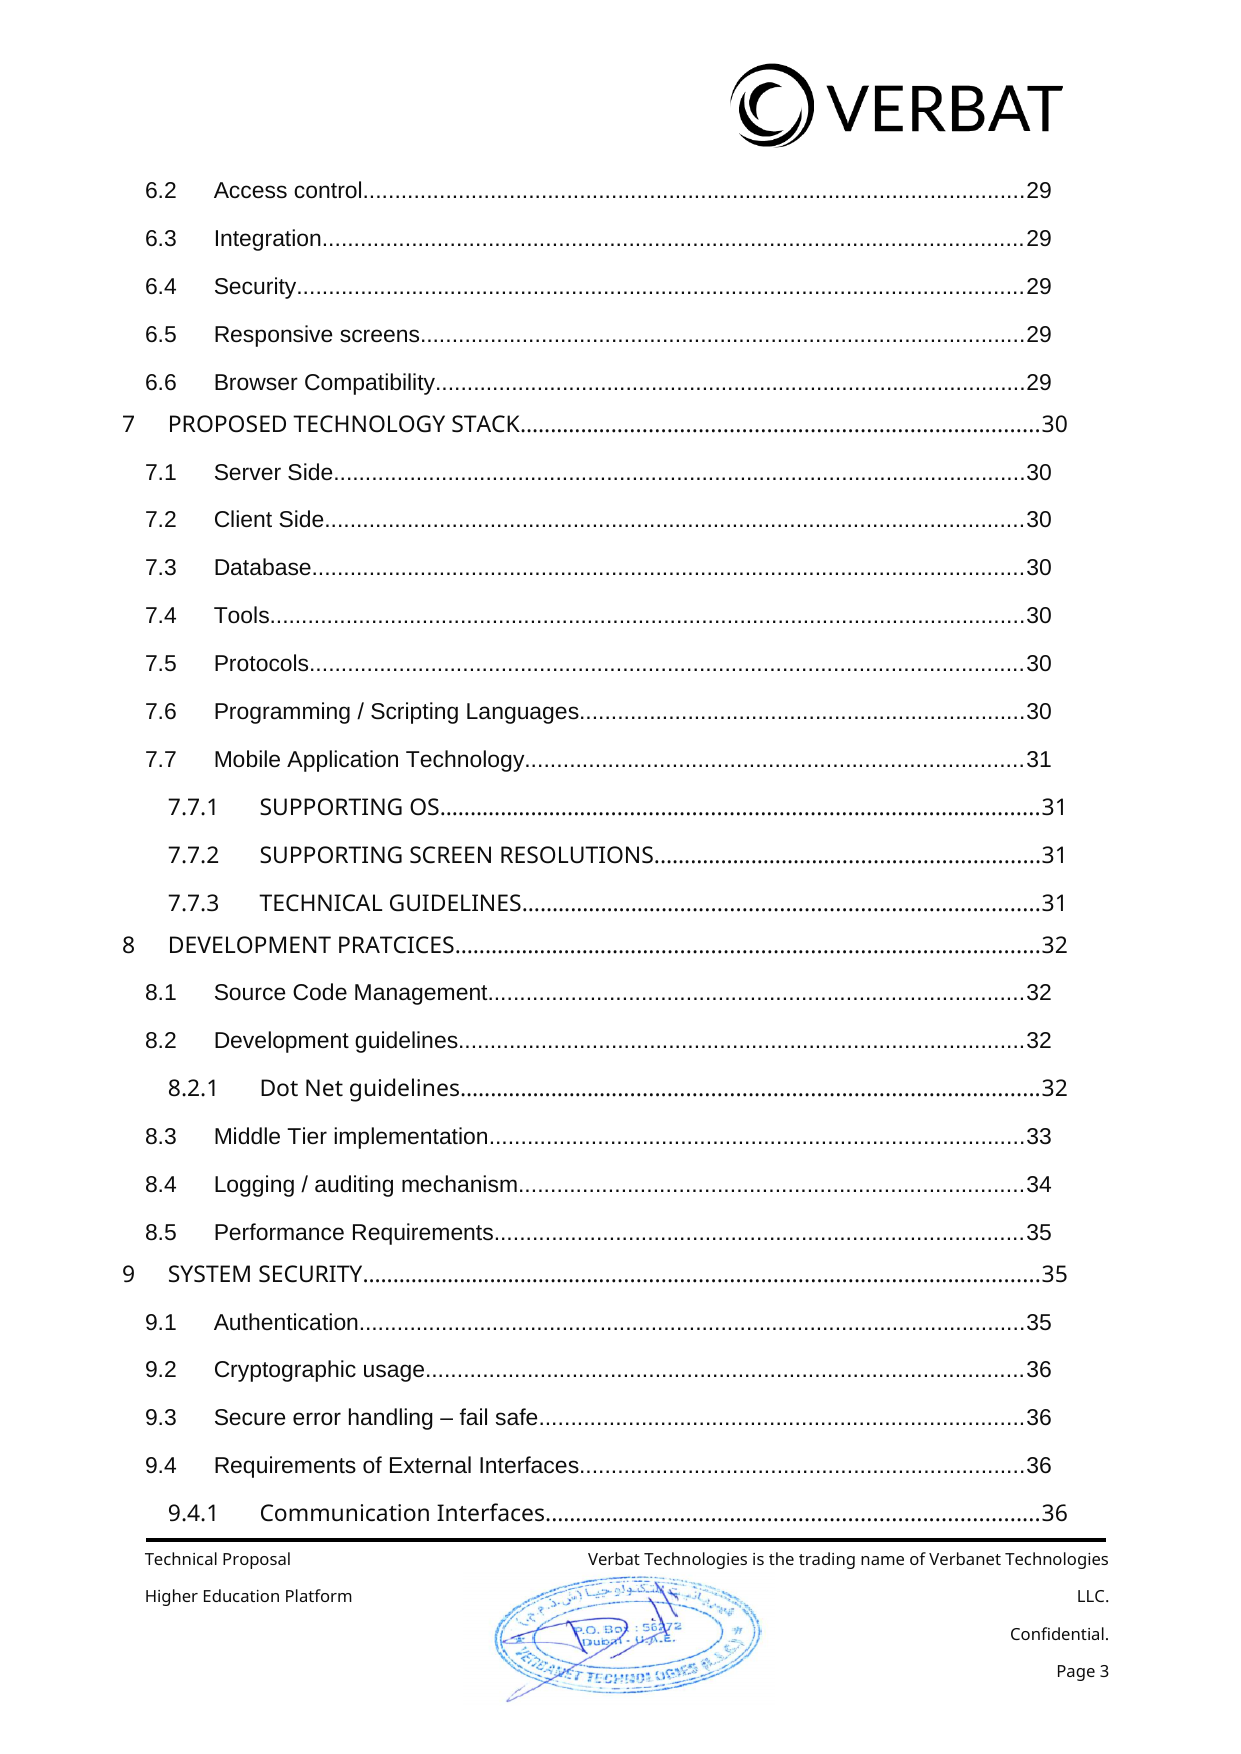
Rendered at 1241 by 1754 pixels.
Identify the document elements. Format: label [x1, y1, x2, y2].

picture [726, 59, 1065, 147]
picture [462, 1571, 775, 1706]
